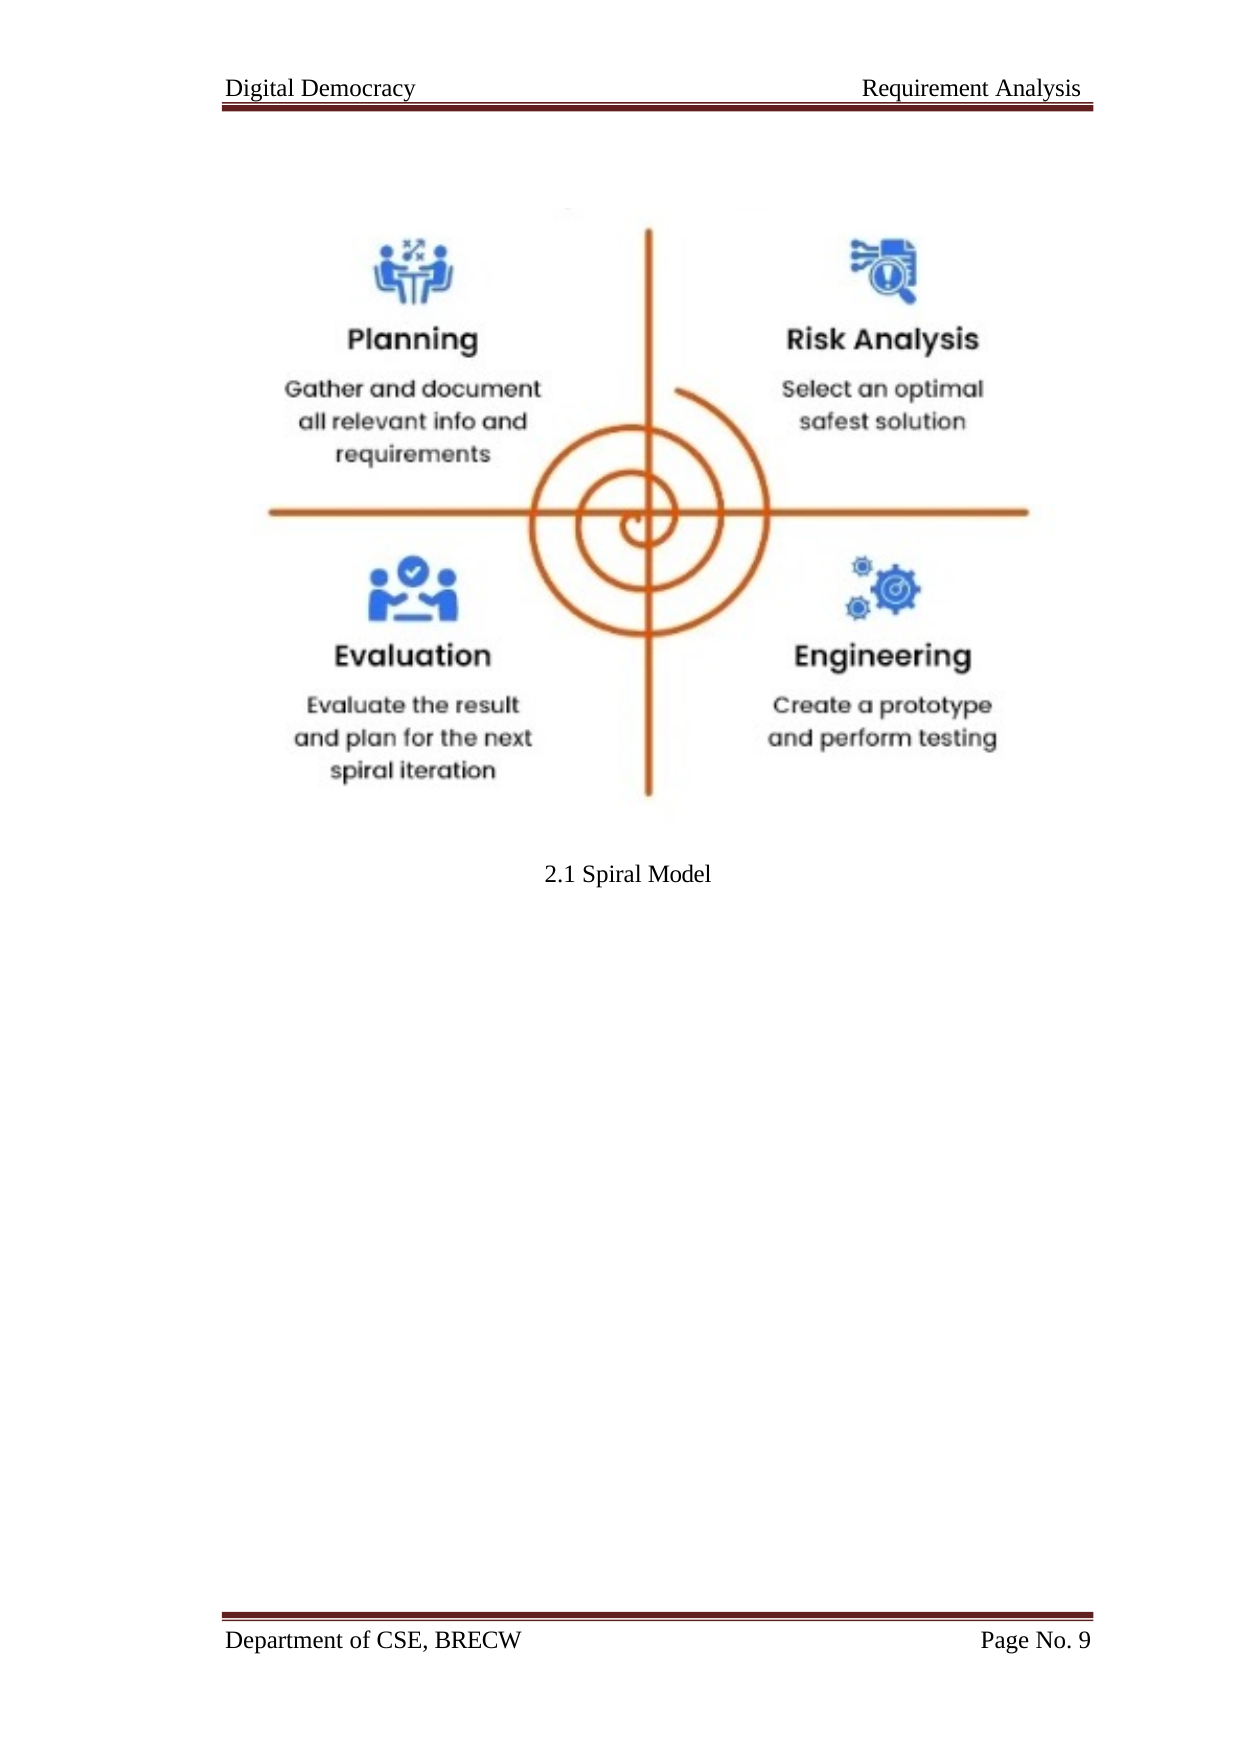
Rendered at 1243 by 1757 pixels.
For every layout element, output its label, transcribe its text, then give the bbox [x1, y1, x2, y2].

text 2.1 Spiral Model [544, 859, 1107, 888]
picture [252, 208, 1055, 845]
